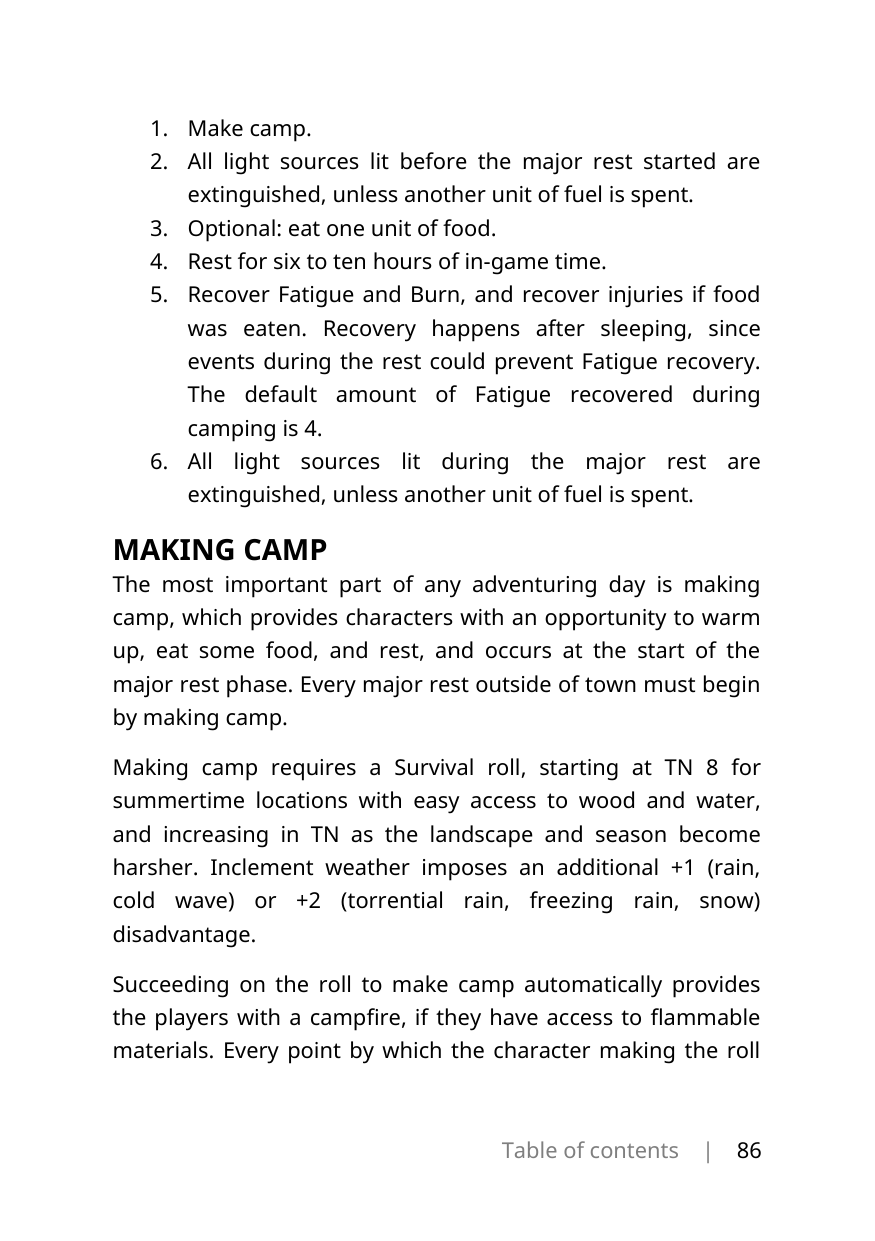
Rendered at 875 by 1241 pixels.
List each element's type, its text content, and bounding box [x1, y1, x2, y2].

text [112, 969, 762, 1065]
list Make camp. [150, 112, 762, 142]
list Recover Fatigue and Burn, and recover injuries if food was eaten. Recovery happens after sleeping, since events during the rest could prevent Fatigue recovery. The default amount of Fatigue recovered during camping is 4. [150, 279, 762, 442]
list All light sources lit before the major rest started are extinguished, unless another unit of fuel is spent. [150, 146, 762, 209]
text The most important part of any adventuring day is making camp, which provides characters with an opportunity to warm up, eat some food, and rest, and occurs at the start of the major rest phase. Every major rest outside of town must begin by making camp. [112, 569, 762, 732]
list Optional: eat one unit of food. [150, 212, 762, 242]
list All light sources lit during the major rest are extinguished, unless another unit of fuel is spent. [150, 446, 762, 509]
subtitle Making camp [112, 529, 762, 569]
list Rest for six to ten hours of in-game time. [150, 246, 762, 276]
text Making camp requires a Survival roll, starting at TN 8 for summertime locations with easy access to wood and water, and increasing in TN as the landscape and season become harsher. Inclement weather imposes an additional +1 (rain, cold wave) or +2 (torrential rain, freezing rain, snow) disadvantage. [112, 752, 762, 949]
